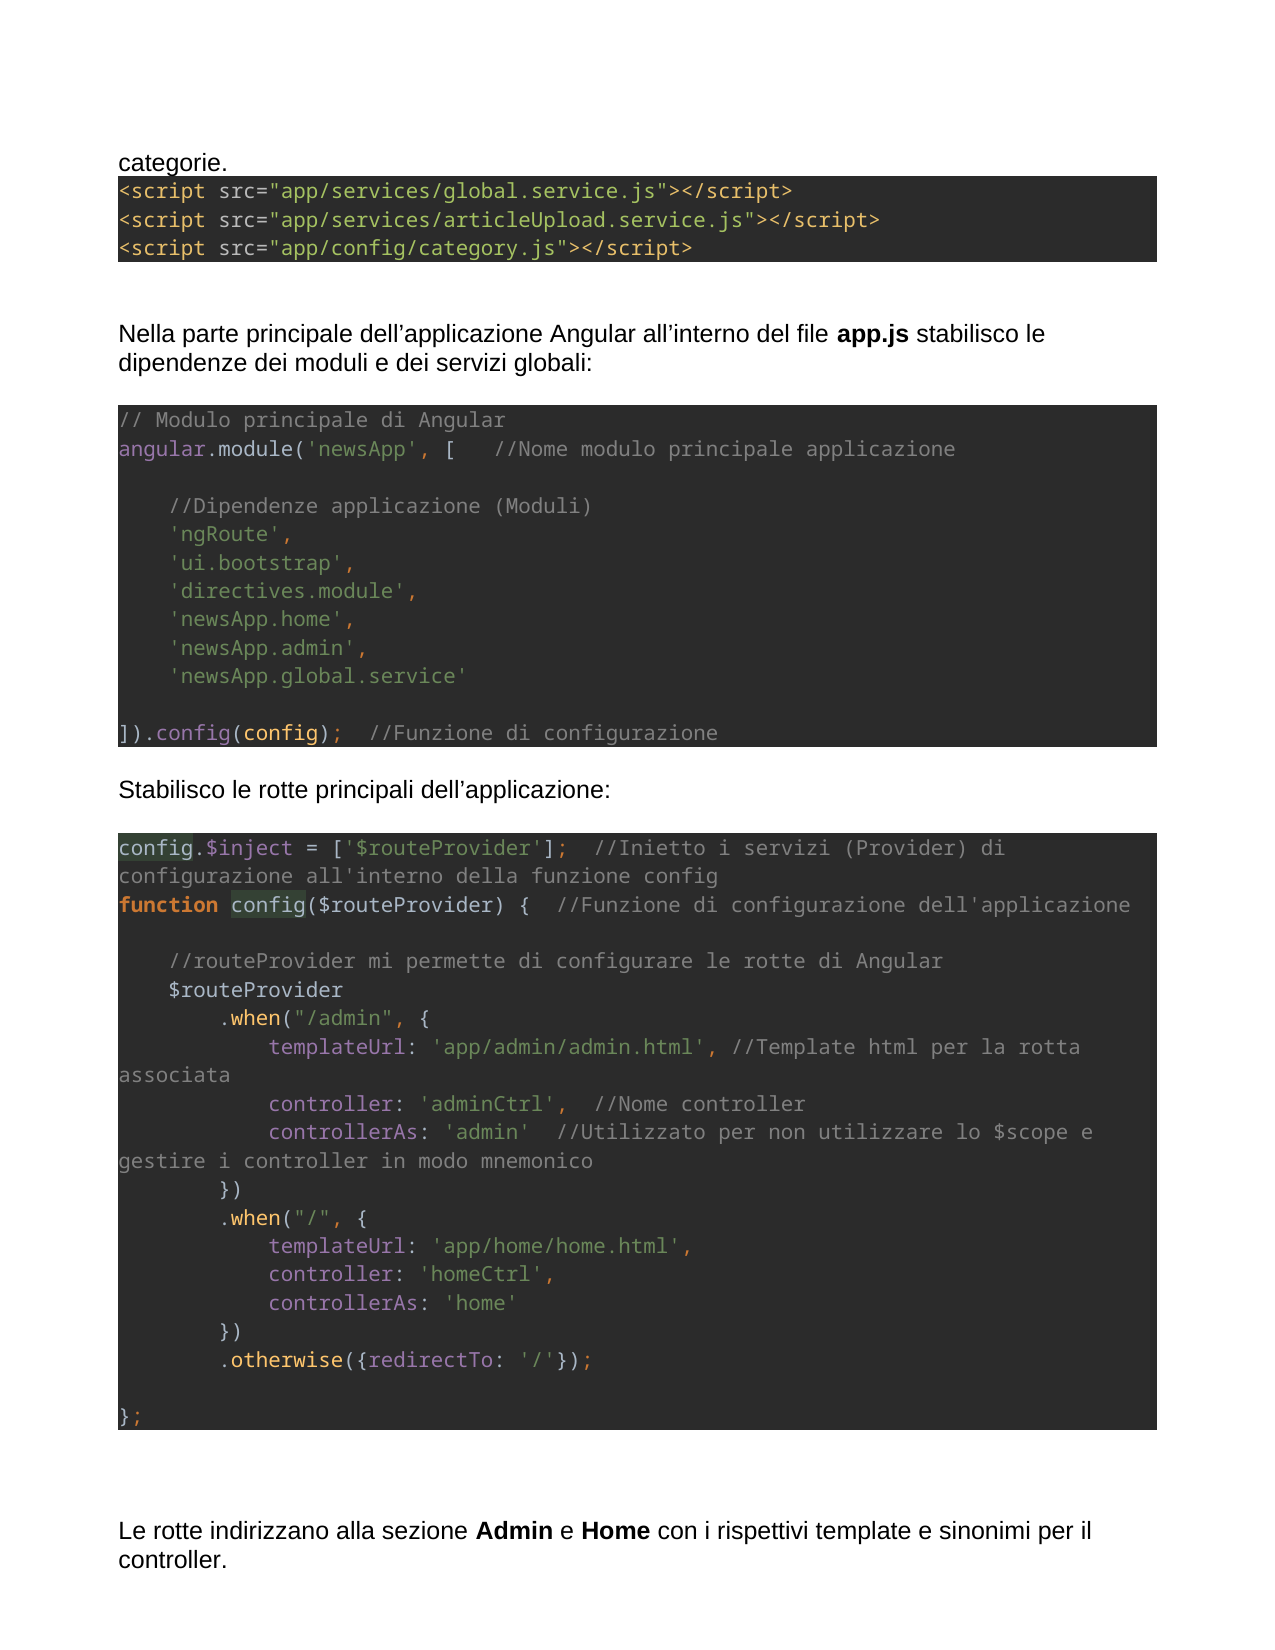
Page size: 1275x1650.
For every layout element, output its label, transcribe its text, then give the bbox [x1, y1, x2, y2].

text config.$inject = ['$routeProvider']; //Inietto i servizi (Provider) di configurazione all'interno della funzione config function config($routeProvider) { //Funzione di configurazione dell'applicazione //routeProvider mi permette di configurare le rotte di Angular $routeProvider .when("/admin", { templateUrl: 'app/admin/admin.html', //Template html per la rotta associata controller: 'adminCtrl', //Nome controller controllerAs: 'admin' //Utilizzato per non utilizzare lo $scope e gestire i controller in modo mnemonico }) .when("/", { templateUrl: 'app/home/home.html', controller: 'homeCtrl', controllerAs: 'home' }) .otherwise({redirectTo: '/'}); }; [118, 833, 1157, 1430]
text // Modulo principale di Angular angular.module('newsApp', [ //Nome modulo principale applicazione //Dipendenze applicazione (Moduli) 'ngRoute', 'ui.bootstrap', 'directives.module', 'newsApp.home', 'newsApp.admin', 'newsApp.global.service' ]).config(config); //Funzione di configurazione [118, 405, 1157, 747]
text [118, 148, 1146, 176]
text Stabilisco le rotte principali dell’applicazione: [118, 775, 1146, 804]
text <script src="app/services/global.service.js"></script> <script src="app/services/articleUpload.service.js"></script> <script src="app/config/category.js"></script> [118, 176, 1157, 262]
text Nella parte principale dell’applicazione Angular all’interno del file app.js stabilisco le dipendenze dei moduli e dei servizi globali: [118, 319, 1146, 405]
text Le rotte indirizzano alla sezione Admin e Home con i rispettivi template e sinonimi per il controller. [118, 1430, 1146, 1574]
